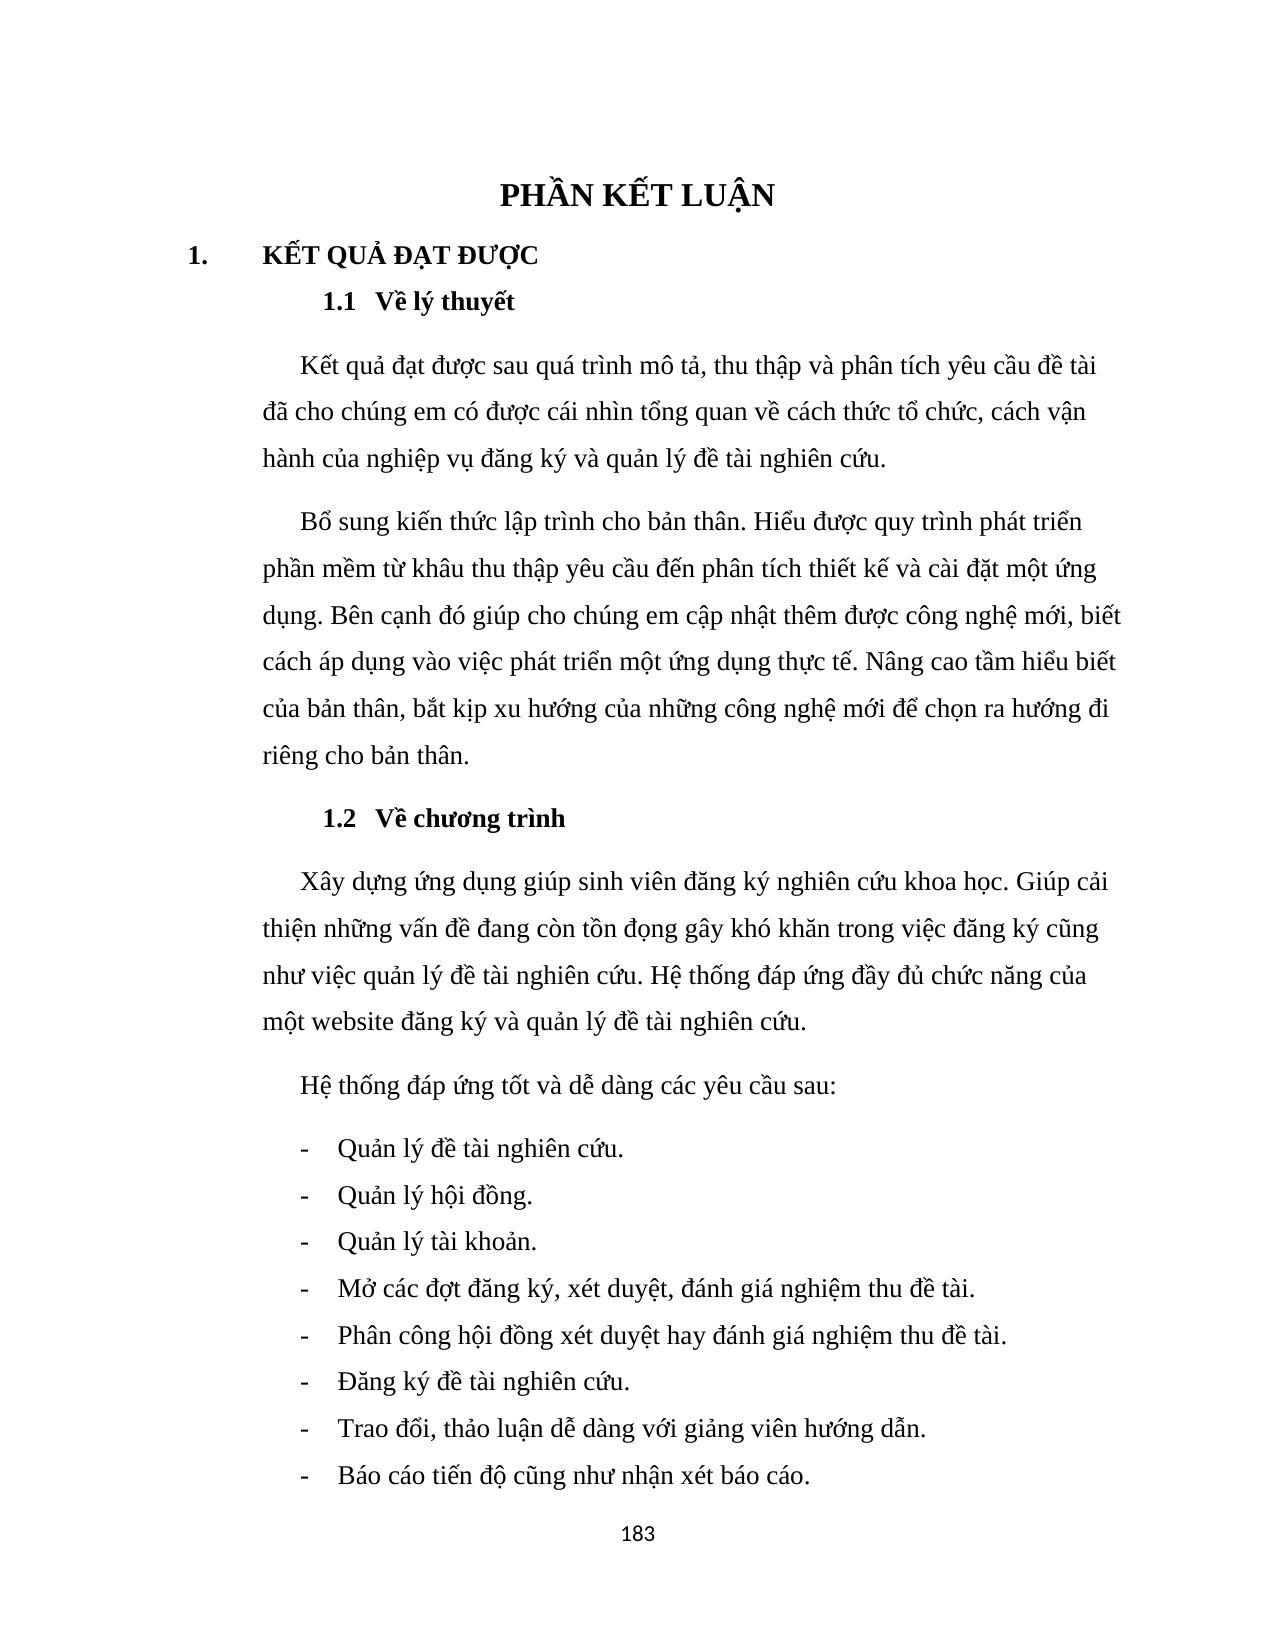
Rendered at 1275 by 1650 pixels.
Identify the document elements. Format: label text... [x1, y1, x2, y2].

list Về lý thuyết [356, 285, 1125, 317]
text Kết quả đạt được sau quá trình mô tả, thu thập và phân tích yêu cầu đề tài đã cho chúng em có được cái nhìn tổng quan về cách thức tổ chức, cách vận hành của nghiệp vụ đăng ký và quản lý đề tài nghiên cứu. [262, 349, 1125, 473]
subtitle PHẦN KẾT LUẬN [150, 175, 1125, 213]
text Hệ thống đáp ứng tốt và dễ dàng các yêu cầu sau: [262, 1069, 1125, 1100]
list Quản lý đề tài nghiên cứu. [300, 1132, 1125, 1163]
list Trao đổi, thảo luận dễ dàng với giảng viên hướng dẫn. [300, 1412, 1125, 1443]
text Bổ sung kiến thức lập trình cho bản thân. Hiểu được quy trình phát triển phần mềm từ khâu thu thập yêu cầu đến phân tích thiết kế và cài đặt một ứng dụng. Bên cạnh đó giúp cho chúng em cập nhật thêm được công nghệ mới, biết cách áp dụng vào việc phát triển một ứng dụng thực tế. Nâng cao tầm hiểu biết của bản thân, bắt kịp xu hướng của những công nghệ mới để chọn ra hướng đi riêng cho bản thân. [262, 505, 1125, 770]
list Báo cáo tiến độ cũng như nhận xét báo cáo. [300, 1459, 1125, 1490]
list Về chương trình [356, 802, 1125, 833]
list Quản lý hội đồng. [300, 1179, 1125, 1210]
list Phân công hội đồng xét duyệt hay đánh giá nghiệm thu đề tài. [300, 1319, 1125, 1350]
list Quản lý tài khoản. [300, 1225, 1125, 1257]
list Đăng ký đề tài nghiên cứu. [300, 1365, 1125, 1397]
list KẾT QUẢ ĐẠT ĐƯỢC [187, 239, 1125, 270]
list Mở các đợt đăng ký, xét duyệt, đánh giá nghiệm thu đề tài. [300, 1272, 1125, 1303]
text Xây dựng ứng dụng giúp sinh viên đăng ký nghiên cứu khoa học. Giúp cải thiện những vấn đề đang còn tồn đọng gây khó khăn trong việc đăng ký cũng như việc quản lý đề tài nghiên cứu. Hệ thống đáp ứng đầy đủ chức năng của một website đăng ký và quản lý đề tài nghiên cứu. [262, 865, 1125, 1037]
